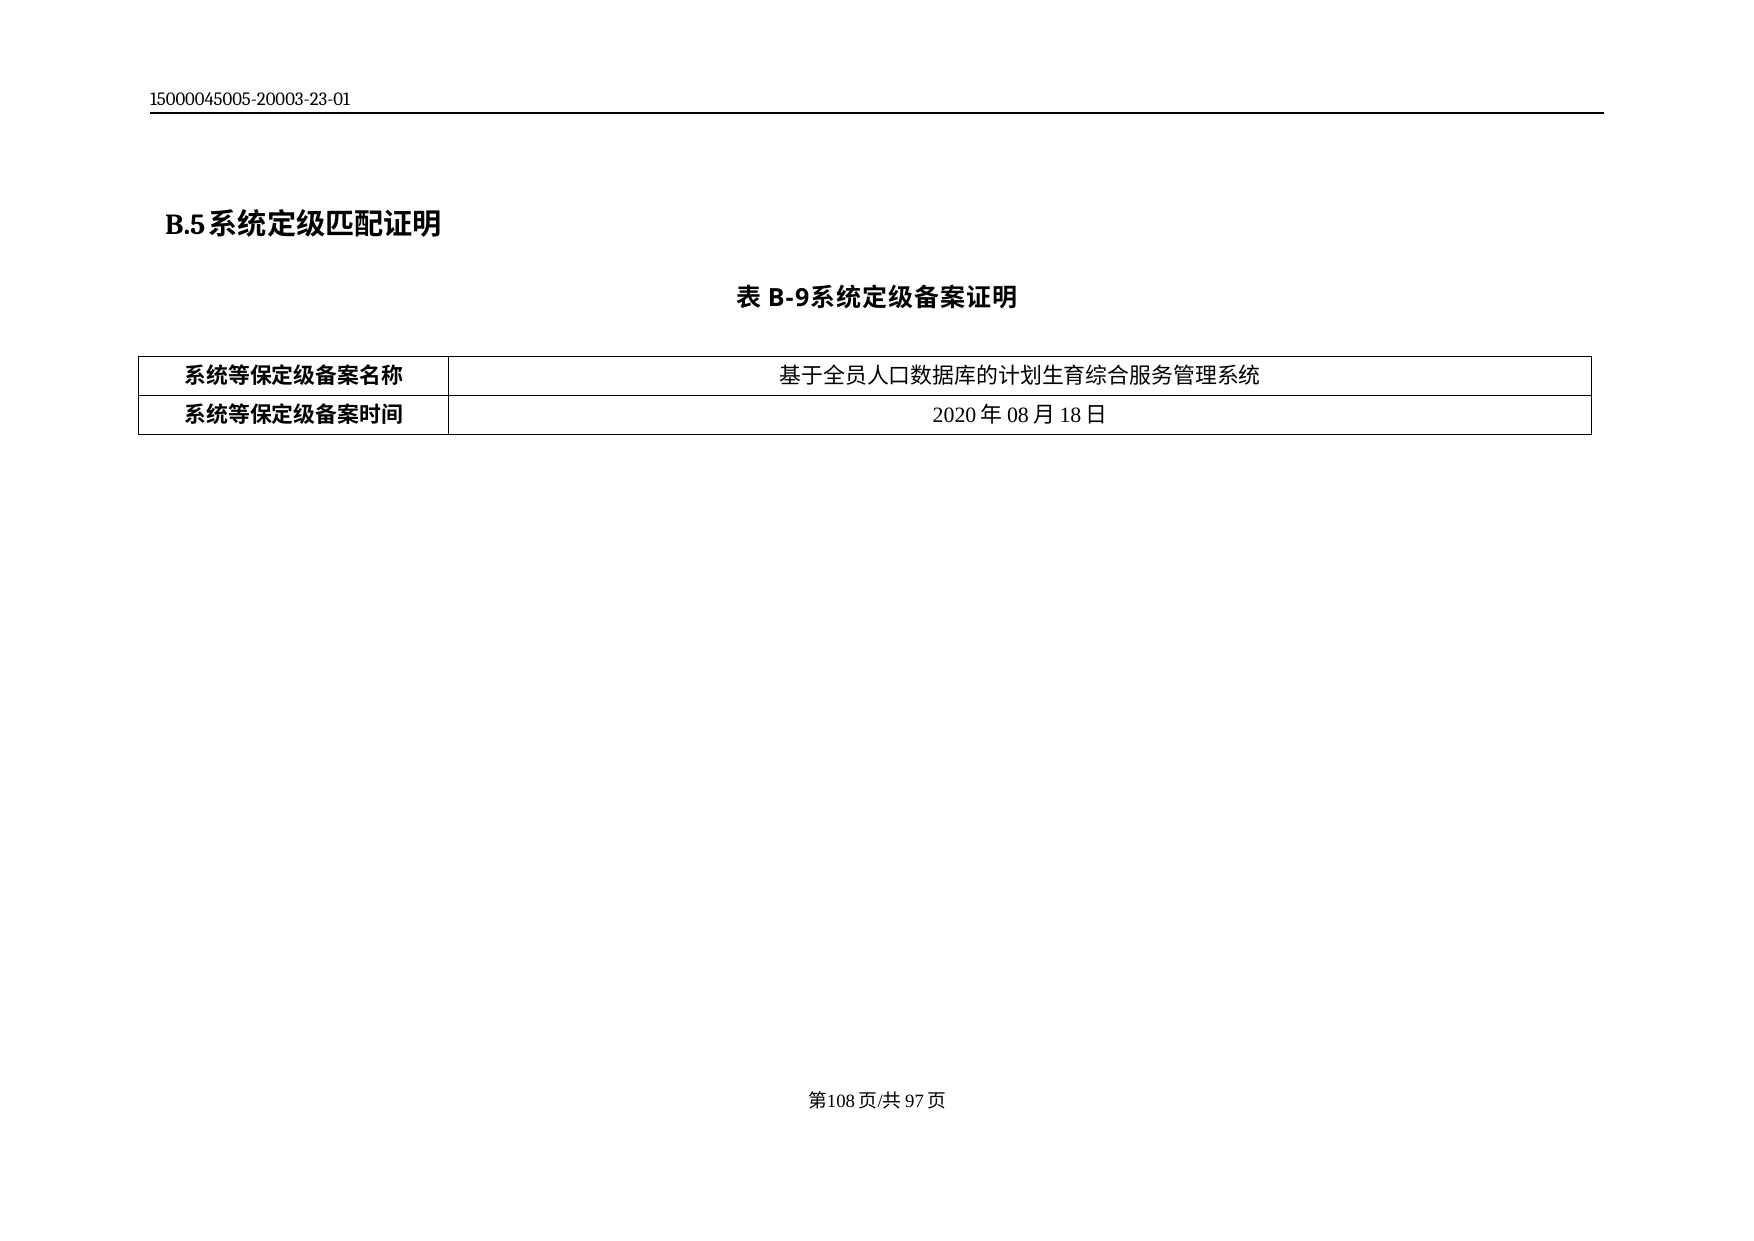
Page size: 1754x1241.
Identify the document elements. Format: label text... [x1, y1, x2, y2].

table_header 系统等保定级备案名称 [139, 357, 448, 395]
table_cell 系统等保定级备案时间 [139, 396, 448, 434]
table_header 基于全员人口数据库的计划生育综合服务管理系统 [449, 357, 1591, 395]
subtitle 系统定级匹配证明 [165, 187, 1604, 255]
table_cell 2020年08月18日 [449, 396, 1591, 434]
text 表B-9系统定级备案证明 [150, 262, 1604, 329]
